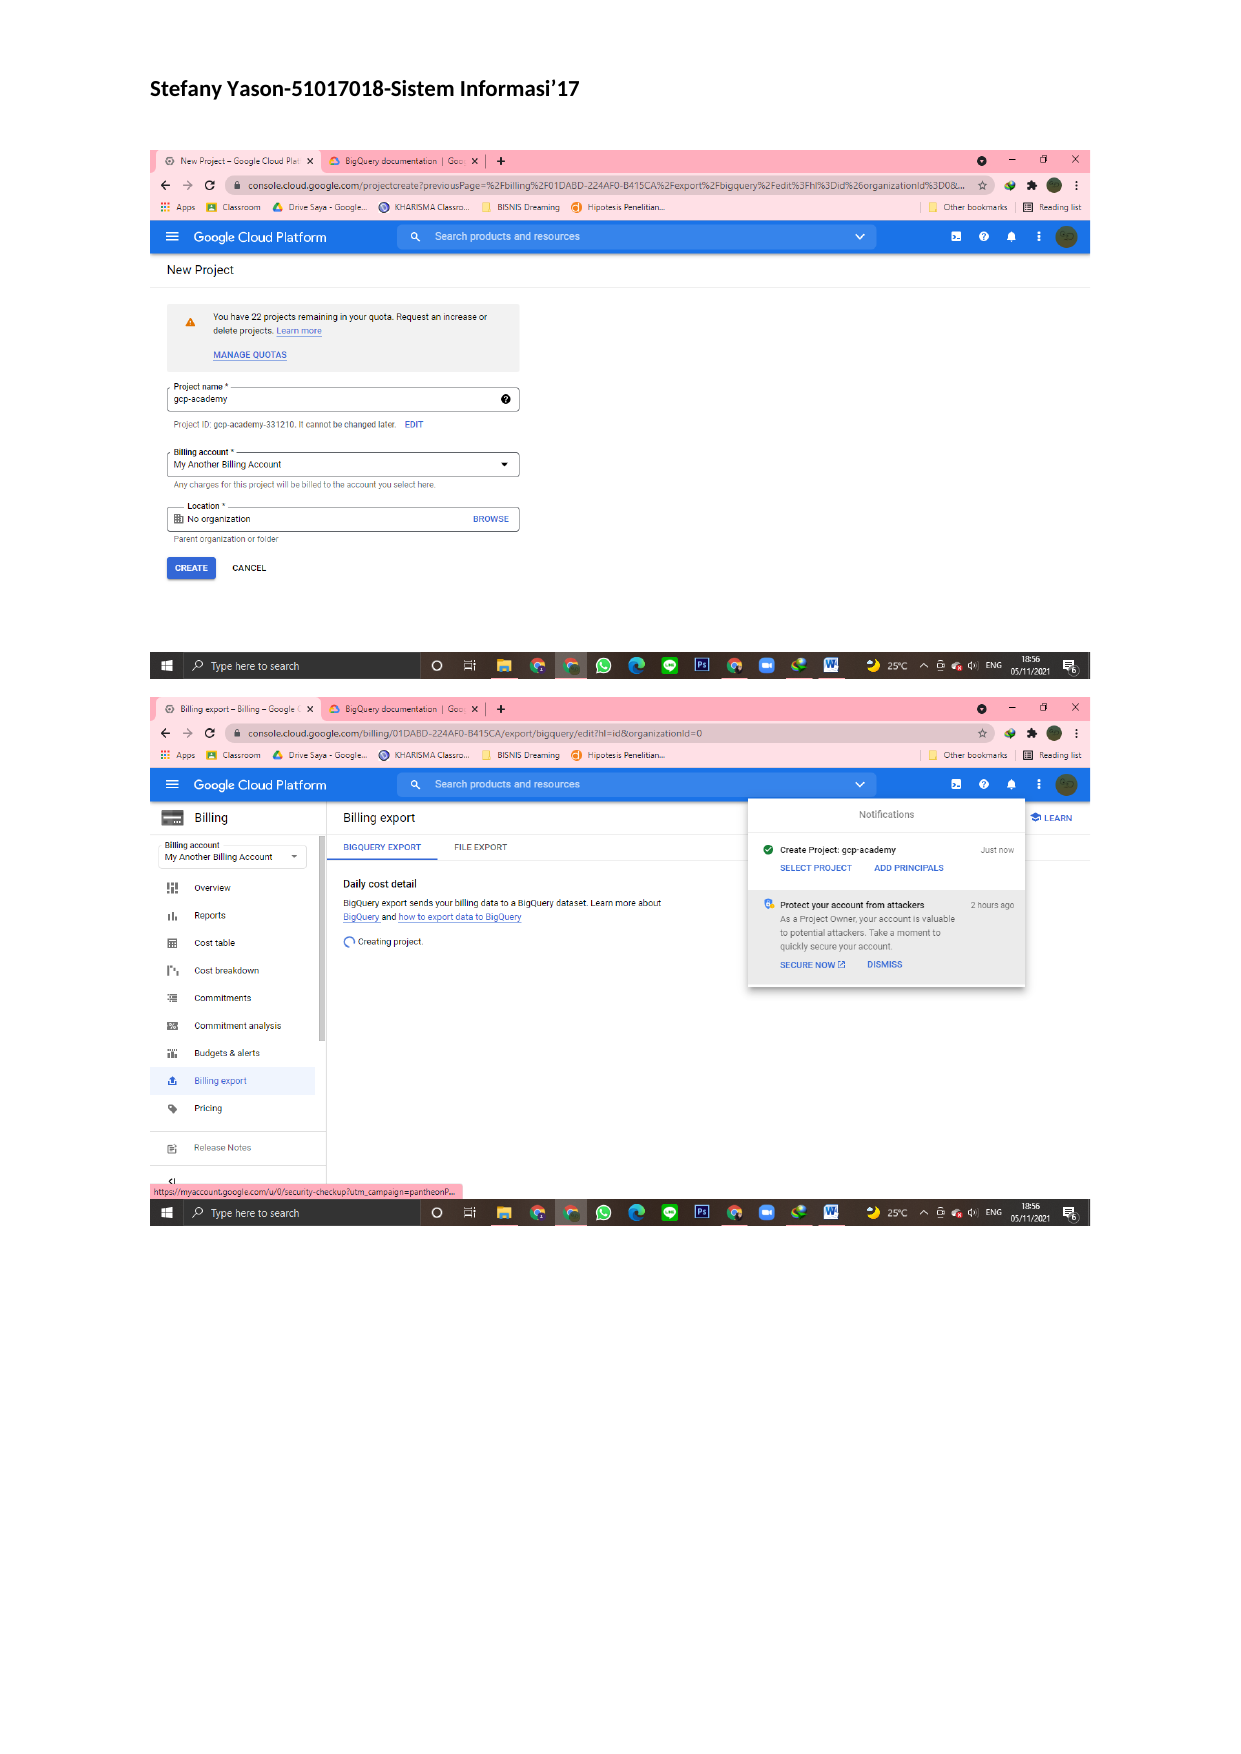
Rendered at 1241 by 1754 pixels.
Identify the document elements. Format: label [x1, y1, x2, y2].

picture [150, 150, 1091, 679]
picture [150, 697, 1091, 1226]
